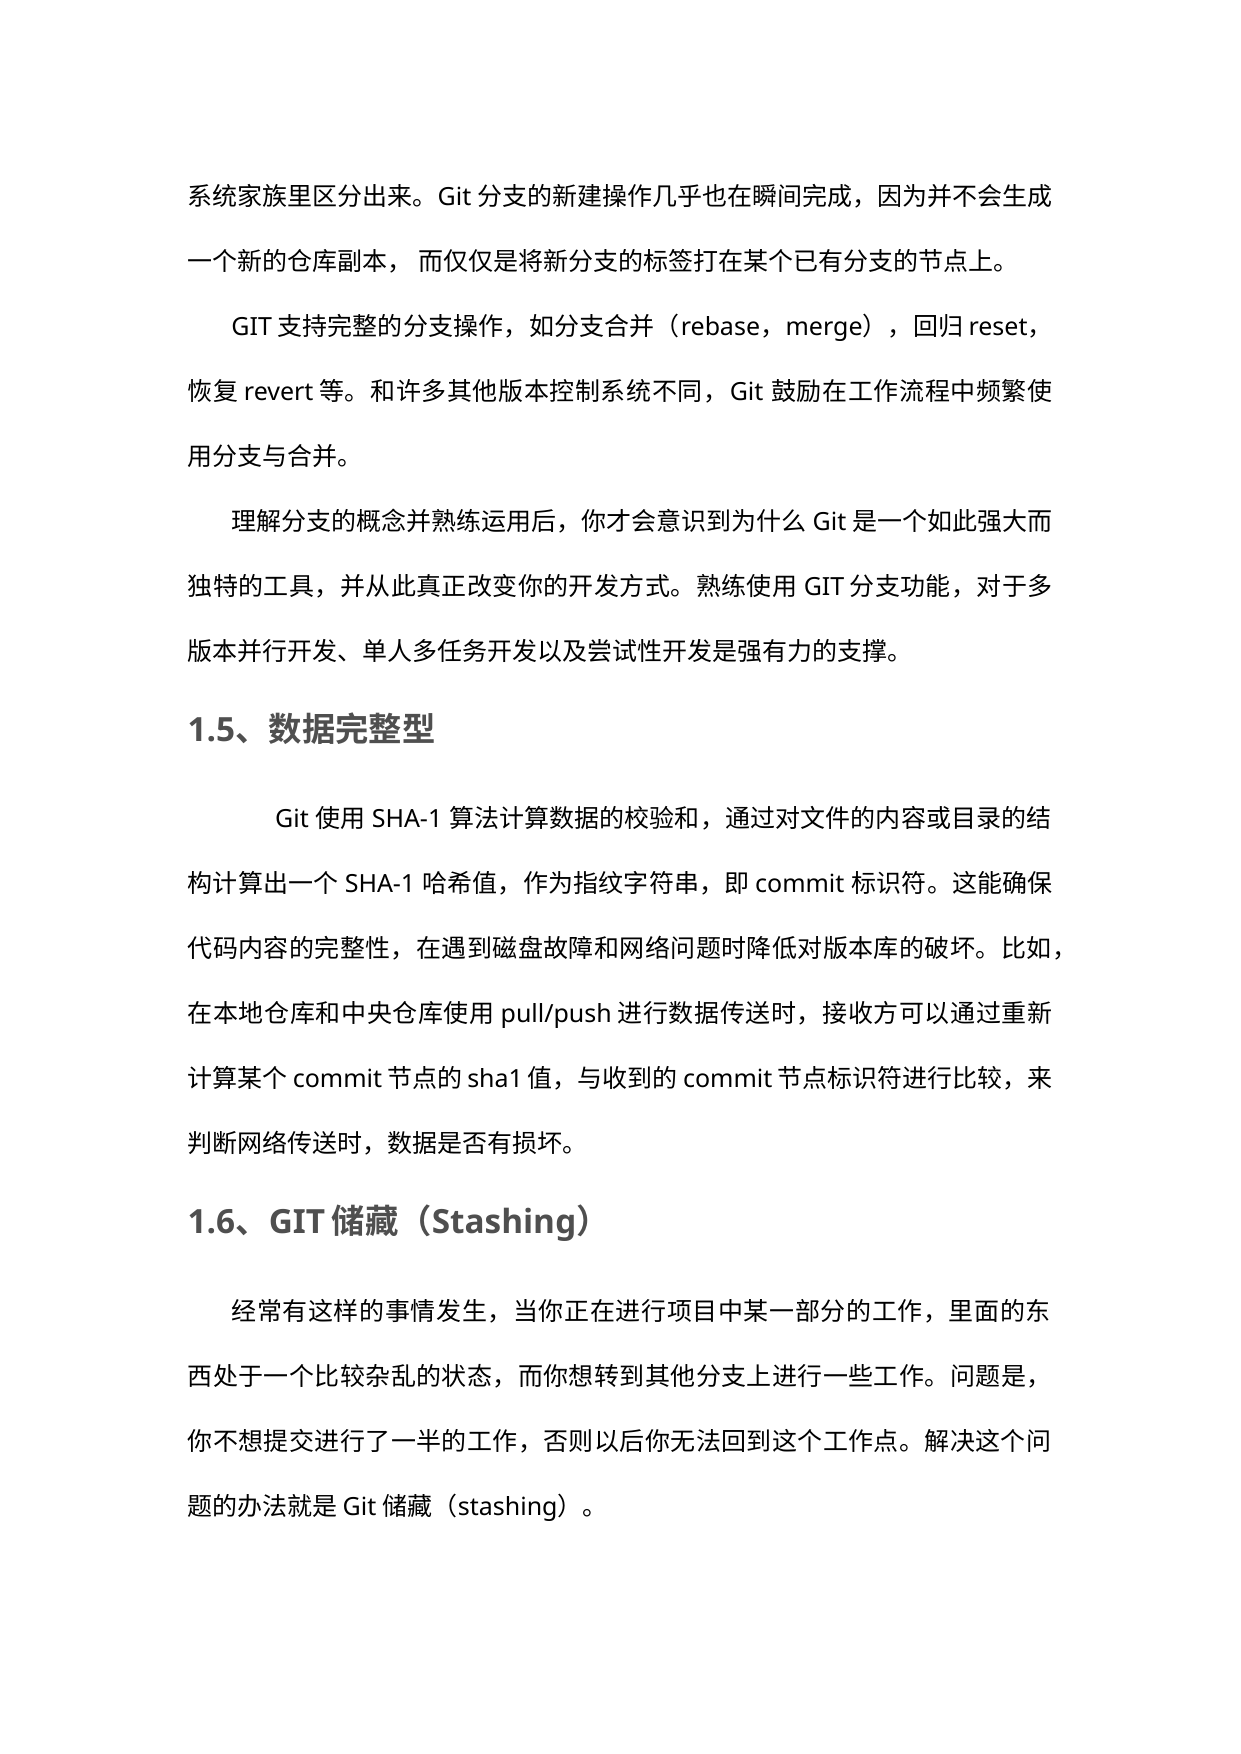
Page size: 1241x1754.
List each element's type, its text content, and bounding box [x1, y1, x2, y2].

text GIT支持完整的分支操作，如分支合并（rebase，merge），回归reset，恢复revert等。和许多其他版本控制系统不同，Git 鼓励在工作流程中频繁使用分支与合并。 [187, 292, 1053, 487]
subtitle 1.5、数据完整型 [187, 694, 1053, 759]
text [187, 162, 1053, 292]
subtitle 1.6、GIT储藏（Stashing） [187, 1187, 1053, 1252]
text 理解分支的概念并熟练运用后，你才会意识到为什么 Git 是一个如此强大而独特的工具，并从此真正改变你的开发方式。熟练使用GIT分支功能，对于多版本并行开发、单人多任务开发以及尝试性开发是强有力的支撑。 [187, 487, 1053, 682]
text Git 使用 SHA-1 算法计算数据的校验和，通过对文件的内容或目录的结构计算出一个 SHA-1 哈希值，作为指纹字符串，即commit 标识符。这能确保代码内容的完整性，在遇到磁盘故障和网络问题时降低对版本库的破坏。比如，在本地仓库和中央仓库使用pull/push进行数据传送时，接收方可以通过重新计算某个commit节点的sha1值，与收到的commit节点标识符进行比较，来判断网络传送时，数据是否有损坏。 [187, 784, 1053, 1174]
text 经常有这样的事情发生，当你正在进行项目中某一部分的工作，里面的东西处于一个比较杂乱的状态，而你想转到其他分支上进行一些工作。问题是，你不想提交进行了一半的工作，否则以后你无法回到这个工作点。解决这个问题的办法就是Git 储藏（stashing）。 [187, 1277, 1053, 1537]
